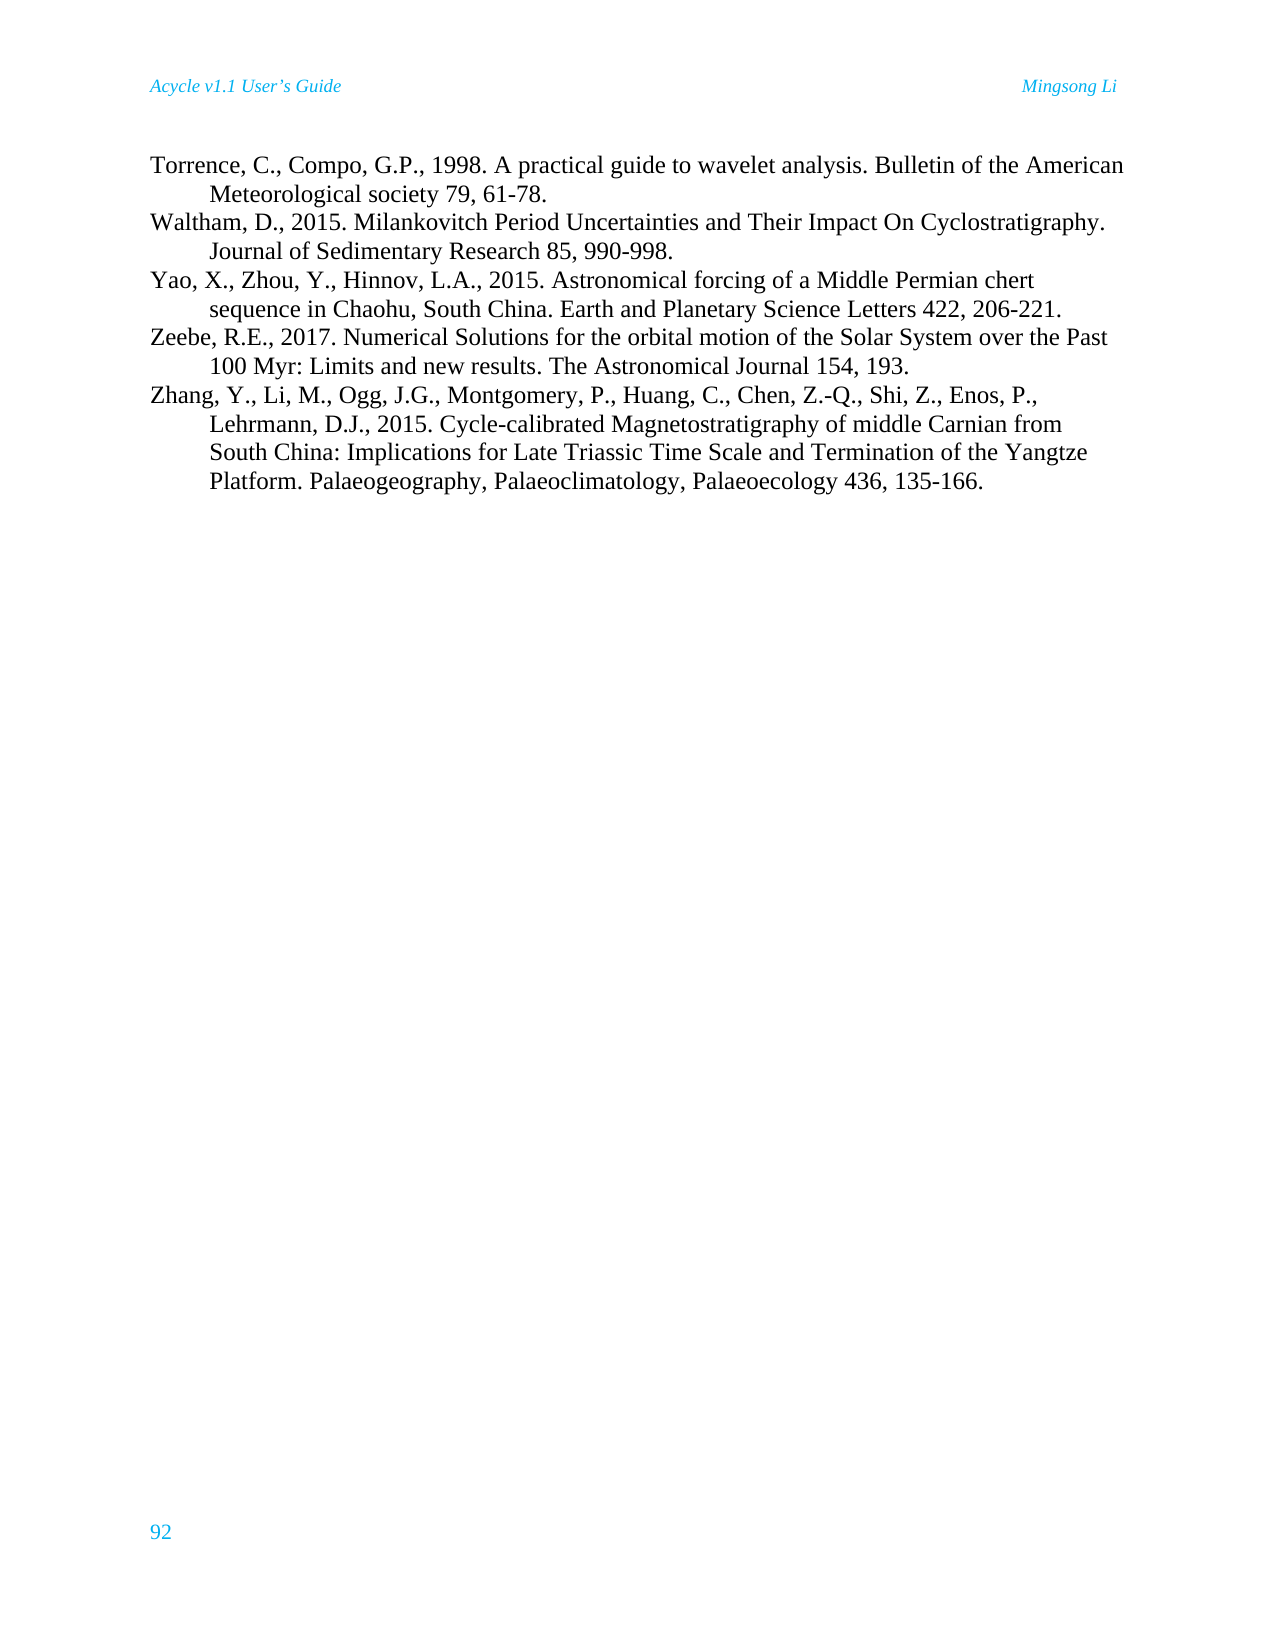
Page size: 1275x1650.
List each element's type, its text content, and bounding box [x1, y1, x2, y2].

text Zeebe, R.E., 2017. Numerical Solutions for the orbital motion of the Solar System over the Past 100 Myr: Limits and new results. The Astronomical Journal 154, 193. [150, 322, 1125, 380]
text Yao, X., Zhou, Y., Hinnov, L.A., 2015. Astronomical forcing of a Middle Permian chert sequence in Chaohu, South China. Earth and Planetary Science Letters 422, 206-221. [150, 265, 1125, 322]
text Torrence, C., Compo, G.P., 1998. A practical guide to wavelet analysis. Bulletin of the American Meteorological society 79, 61-78. [150, 150, 1125, 207]
text Zhang, Y., Li, M., Ogg, J.G., Montgomery, P., Huang, C., Chen, Z.-Q., Shi, Z., Enos, P., Lehrmann, D.J., 2015. Cycle-calibrated Magnetostratigraphy of middle Carnian from South China: Implications for Late Triassic Time Scale and Termination of the Yangtze Platform. Palaeogeography, Palaeoclimatology, Palaeoecology 436, 135-166. [150, 380, 1125, 495]
picture [151, 82, 157, 90]
text Waltham, D., 2015. Milankovitch Period Uncertainties and Their Impact On Cyclostratigraphy. Journal of Sedimentary Research 85, 990-998. [150, 207, 1125, 265]
